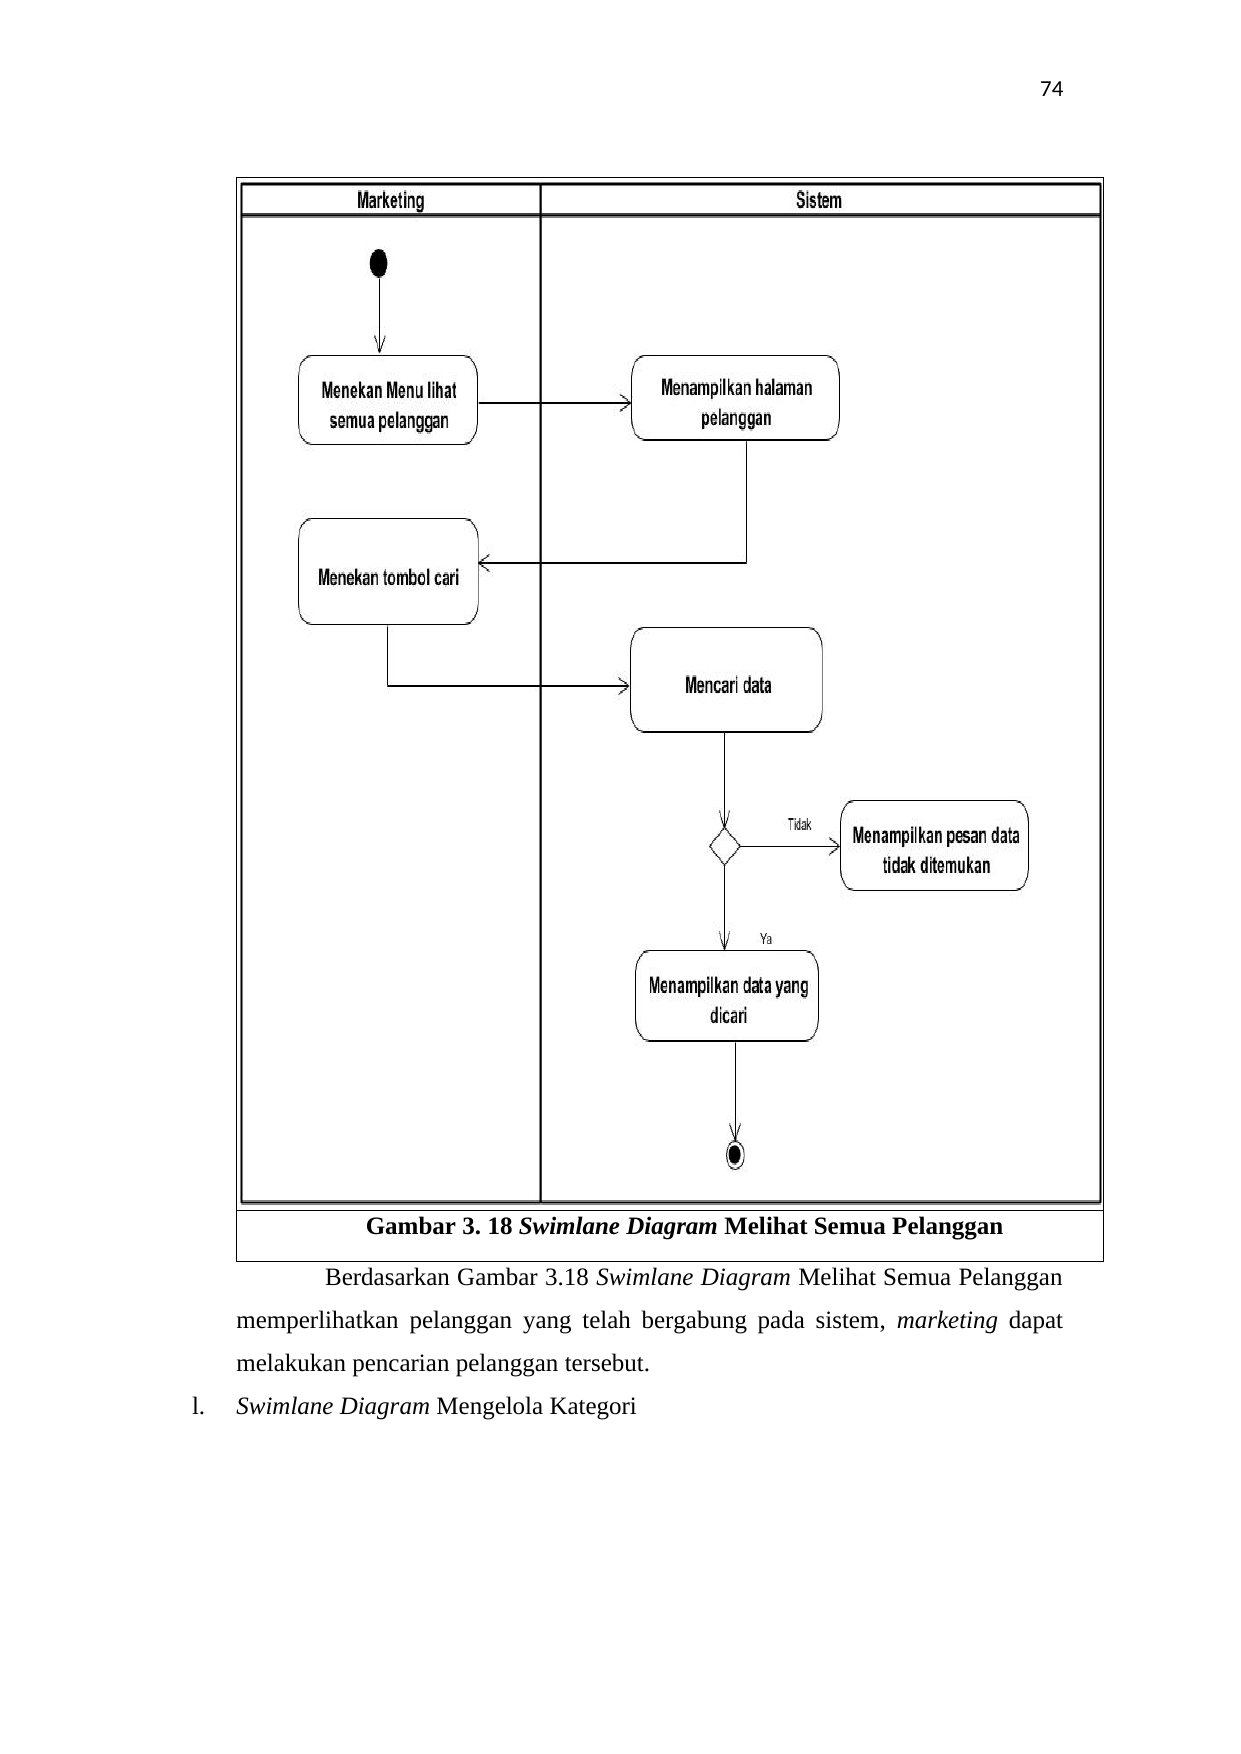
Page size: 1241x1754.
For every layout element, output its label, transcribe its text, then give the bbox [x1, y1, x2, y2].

list Swimlane Diagram Mengelola Kategori [192, 1391, 1063, 1420]
text Berdasarkan Gambar 3.18 Swimlane Diagram Melihat Semua Pelanggan memperlihatkan pelanggan yang telah bergabung pada sistem, marketing dapat melakukan pencarian pelanggan tersebut. [236, 1262, 1063, 1377]
table_header [237, 178, 1103, 1210]
table_cell Gambar 3. 18 Swimlane Diagram Melihat Semua Pelanggan [237, 1211, 1103, 1261]
